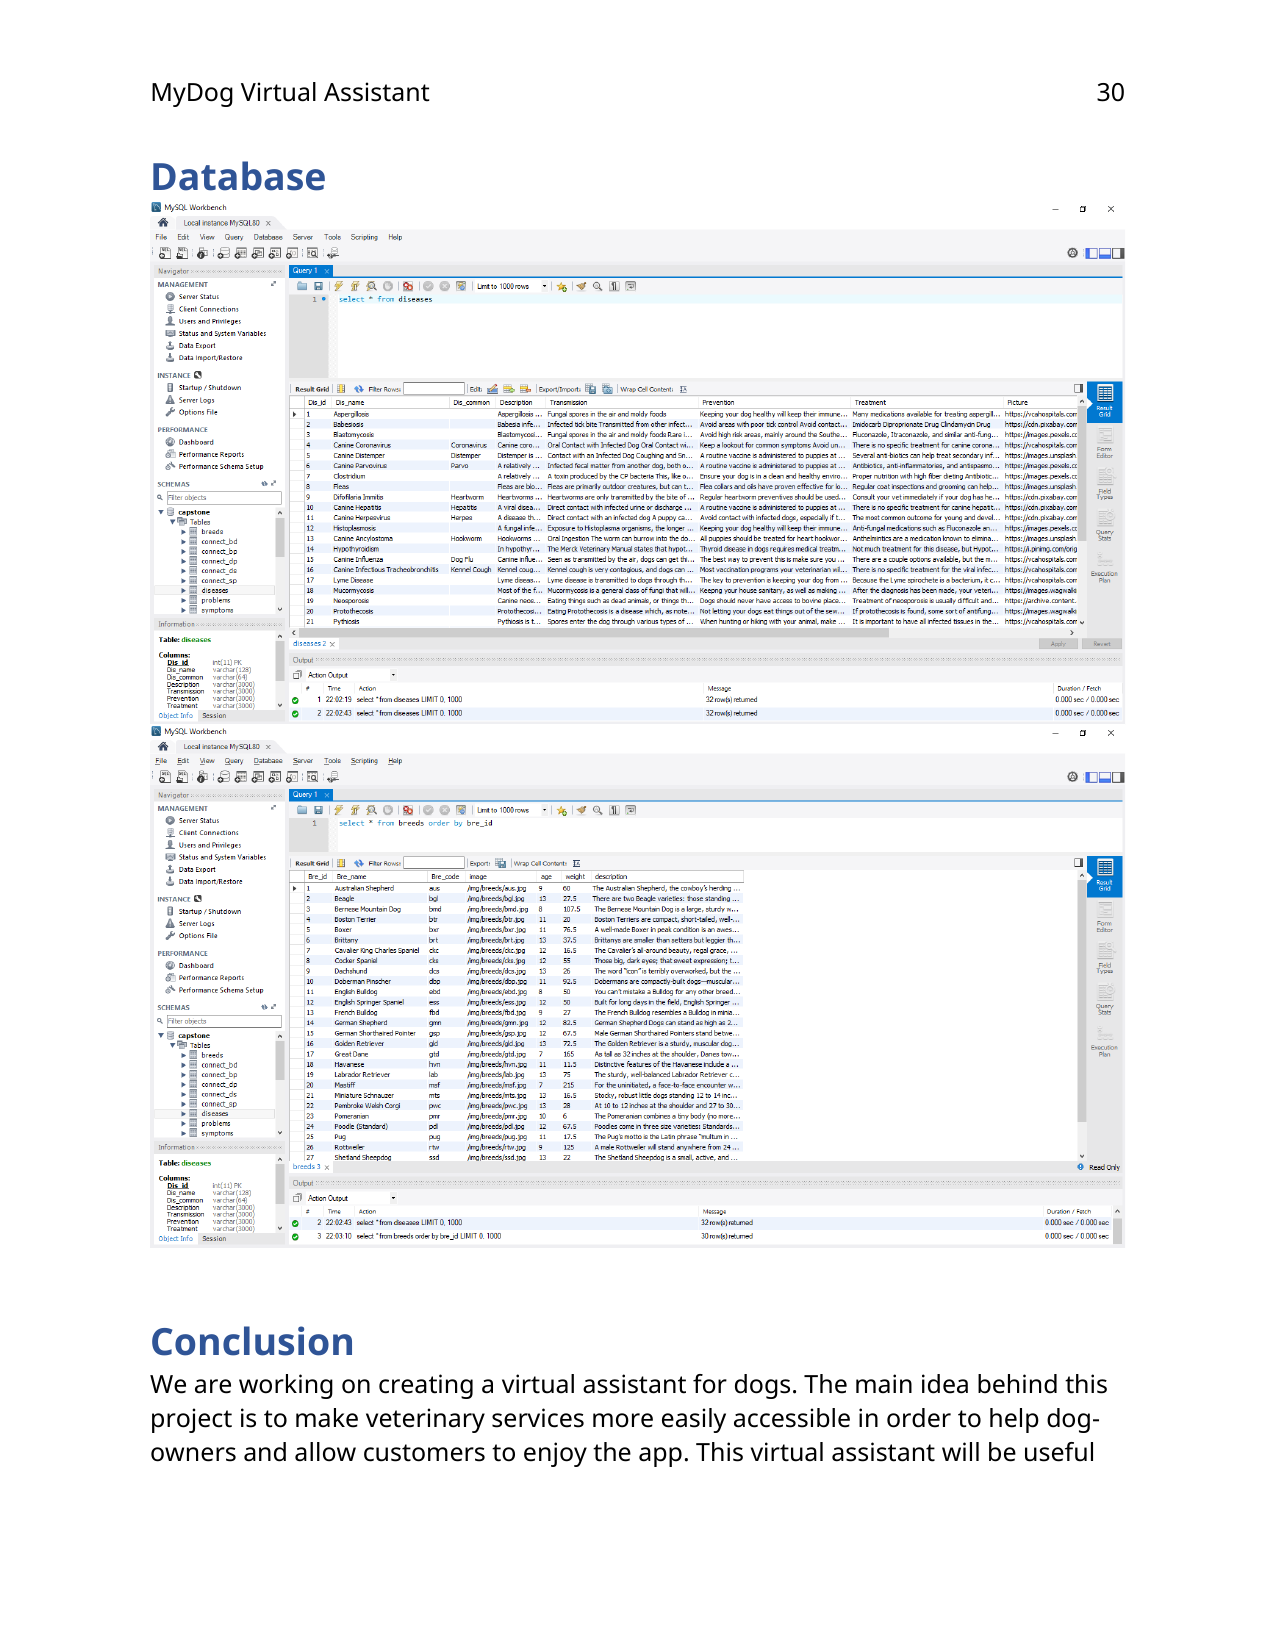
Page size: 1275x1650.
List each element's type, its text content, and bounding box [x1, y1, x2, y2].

subtitle Database [150, 150, 1125, 201]
subtitle Conclusion [150, 1315, 1125, 1366]
picture [150, 201, 1125, 1248]
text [150, 1366, 1125, 1468]
